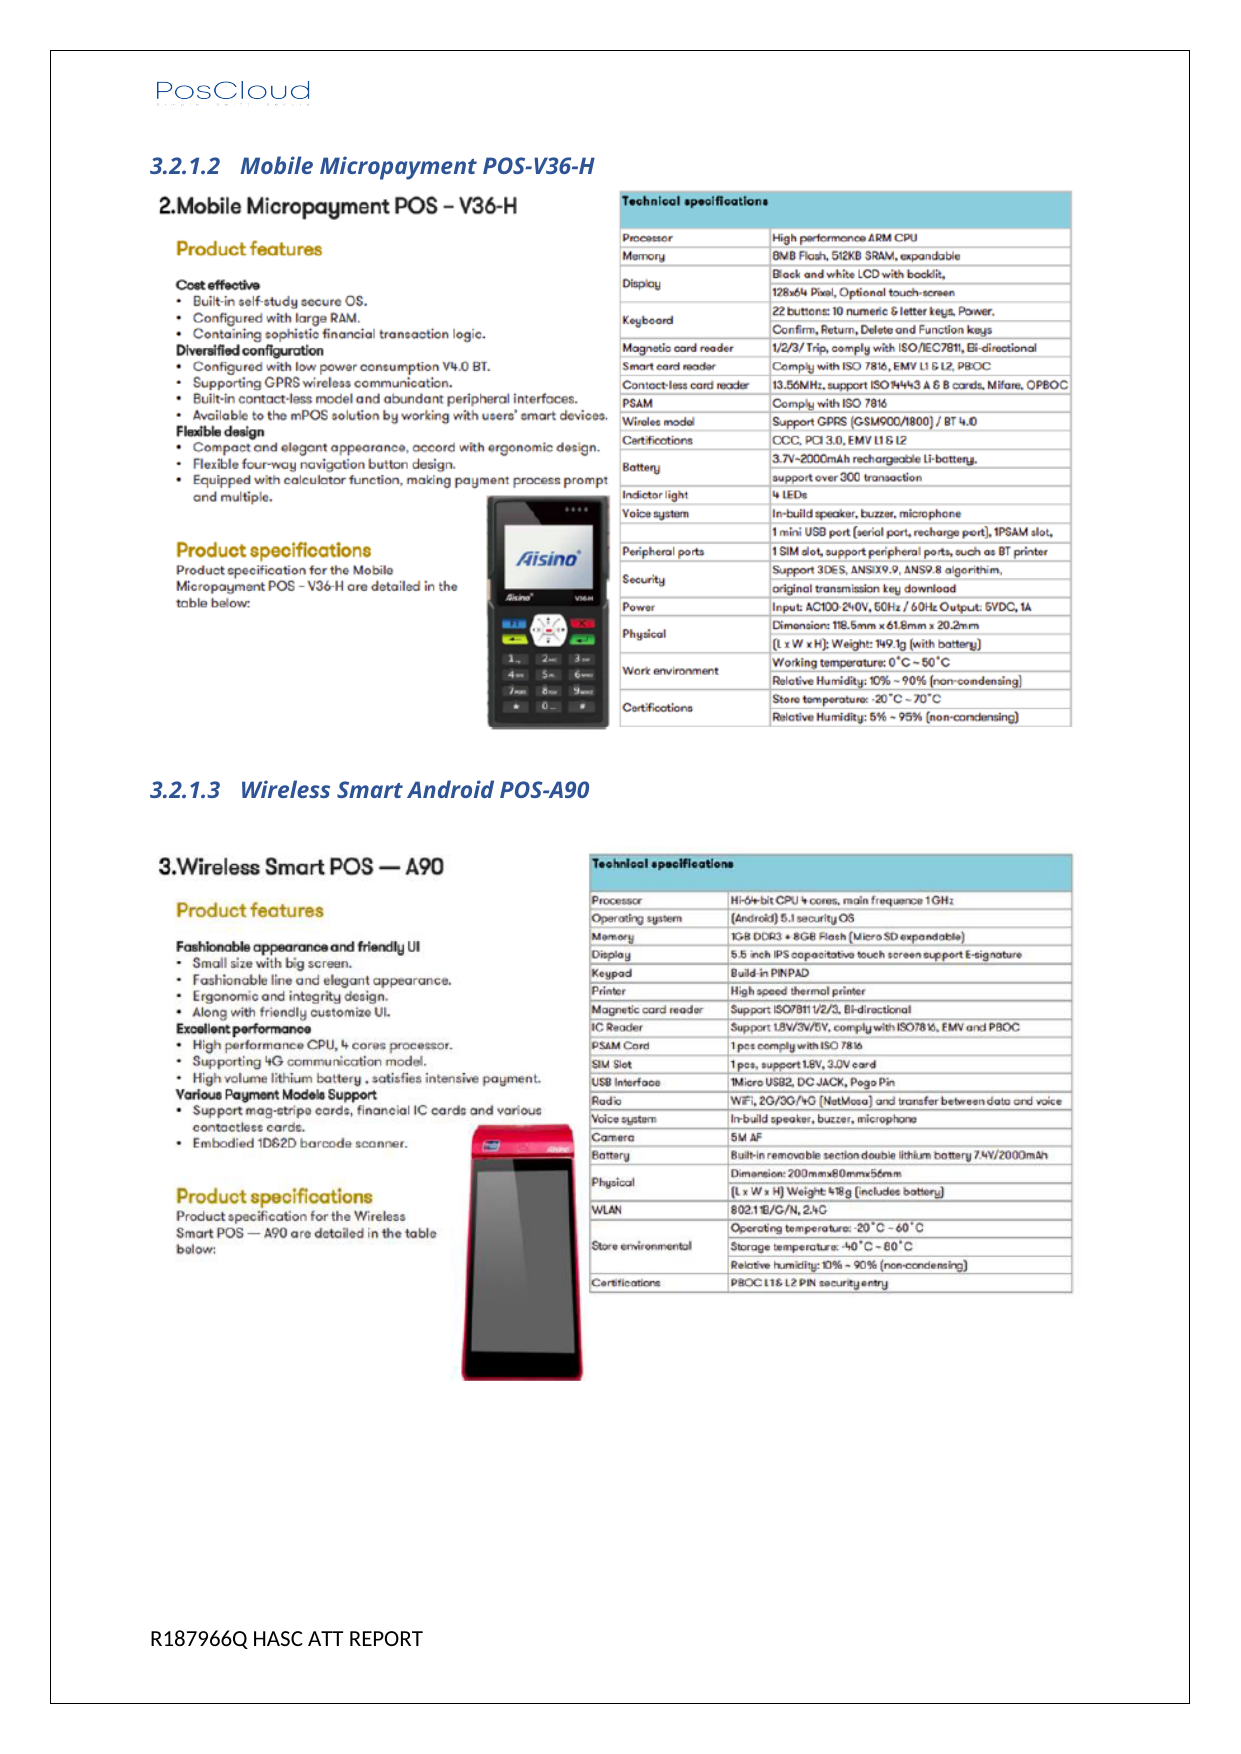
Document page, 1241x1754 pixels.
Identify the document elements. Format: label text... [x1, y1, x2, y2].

picture [150, 73, 316, 114]
picture [150, 836, 1091, 1397]
subtitle Mobile Micropayment POS-V36-H [150, 150, 1090, 181]
picture [150, 183, 1091, 741]
subtitle Wireless Smart Android POS-A90 [150, 774, 1090, 805]
